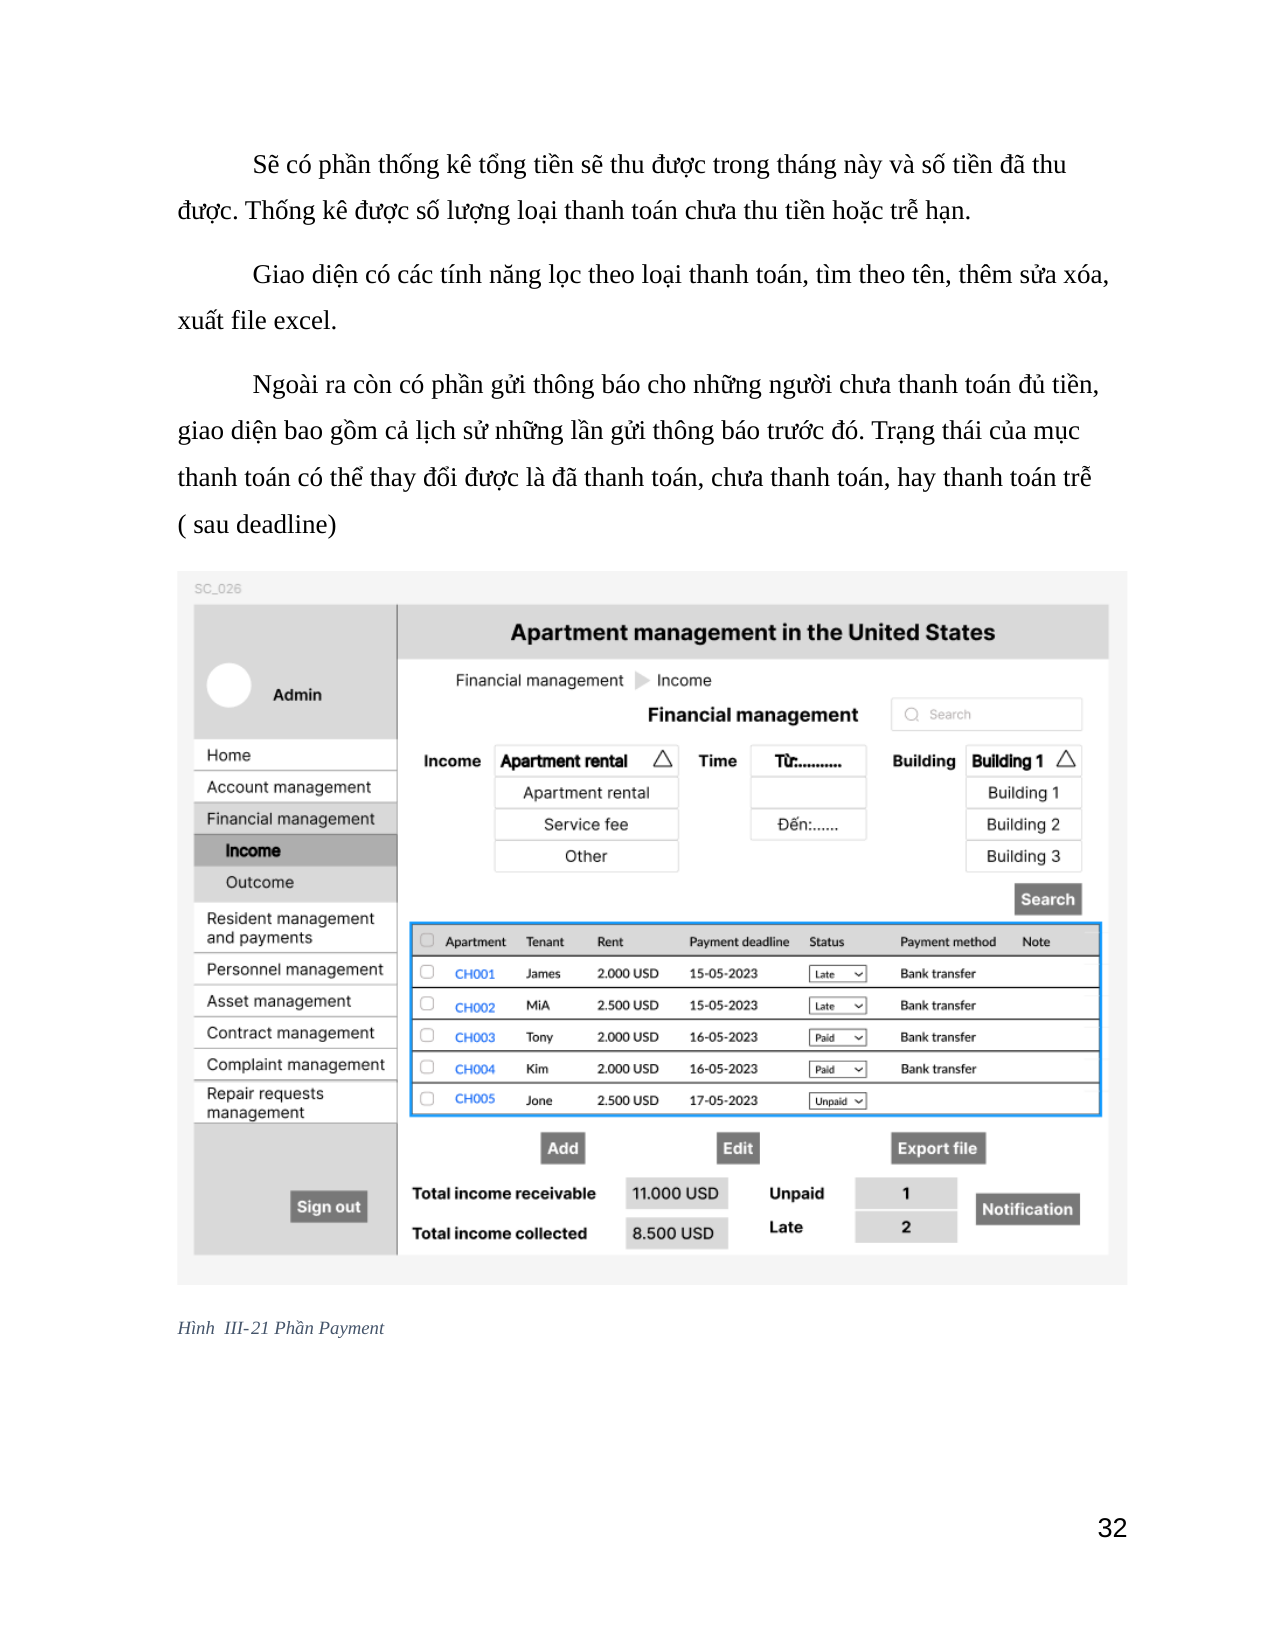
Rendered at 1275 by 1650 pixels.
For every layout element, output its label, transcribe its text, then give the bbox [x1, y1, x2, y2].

picture [177, 571, 1128, 1285]
text Giao diện có các tính năng lọc theo loại thanh toán, tìm theo tên, thêm sửa xóa, xuất file excel. [177, 258, 1127, 336]
text Ngoài ra còn có phần gửi thông báo cho những người chưa thanh toán đủ tiền, giao diện bao gồm cả lịch sử những lần gửi thông báo trước đó. Trạng thái của mục thanh toán có thể thay đổi được là đã thanh toán, chưa thanh toán, hay thanh toán trễ ( sau deadline) [177, 368, 1127, 539]
text Sẽ có phần thống kê tổng tiền sẽ thu được trong tháng này và số tiền đã thu được. Thống kê được số lượng loại thanh toán chưa thu tiền hoặc trễ hạn. [177, 148, 1127, 226]
